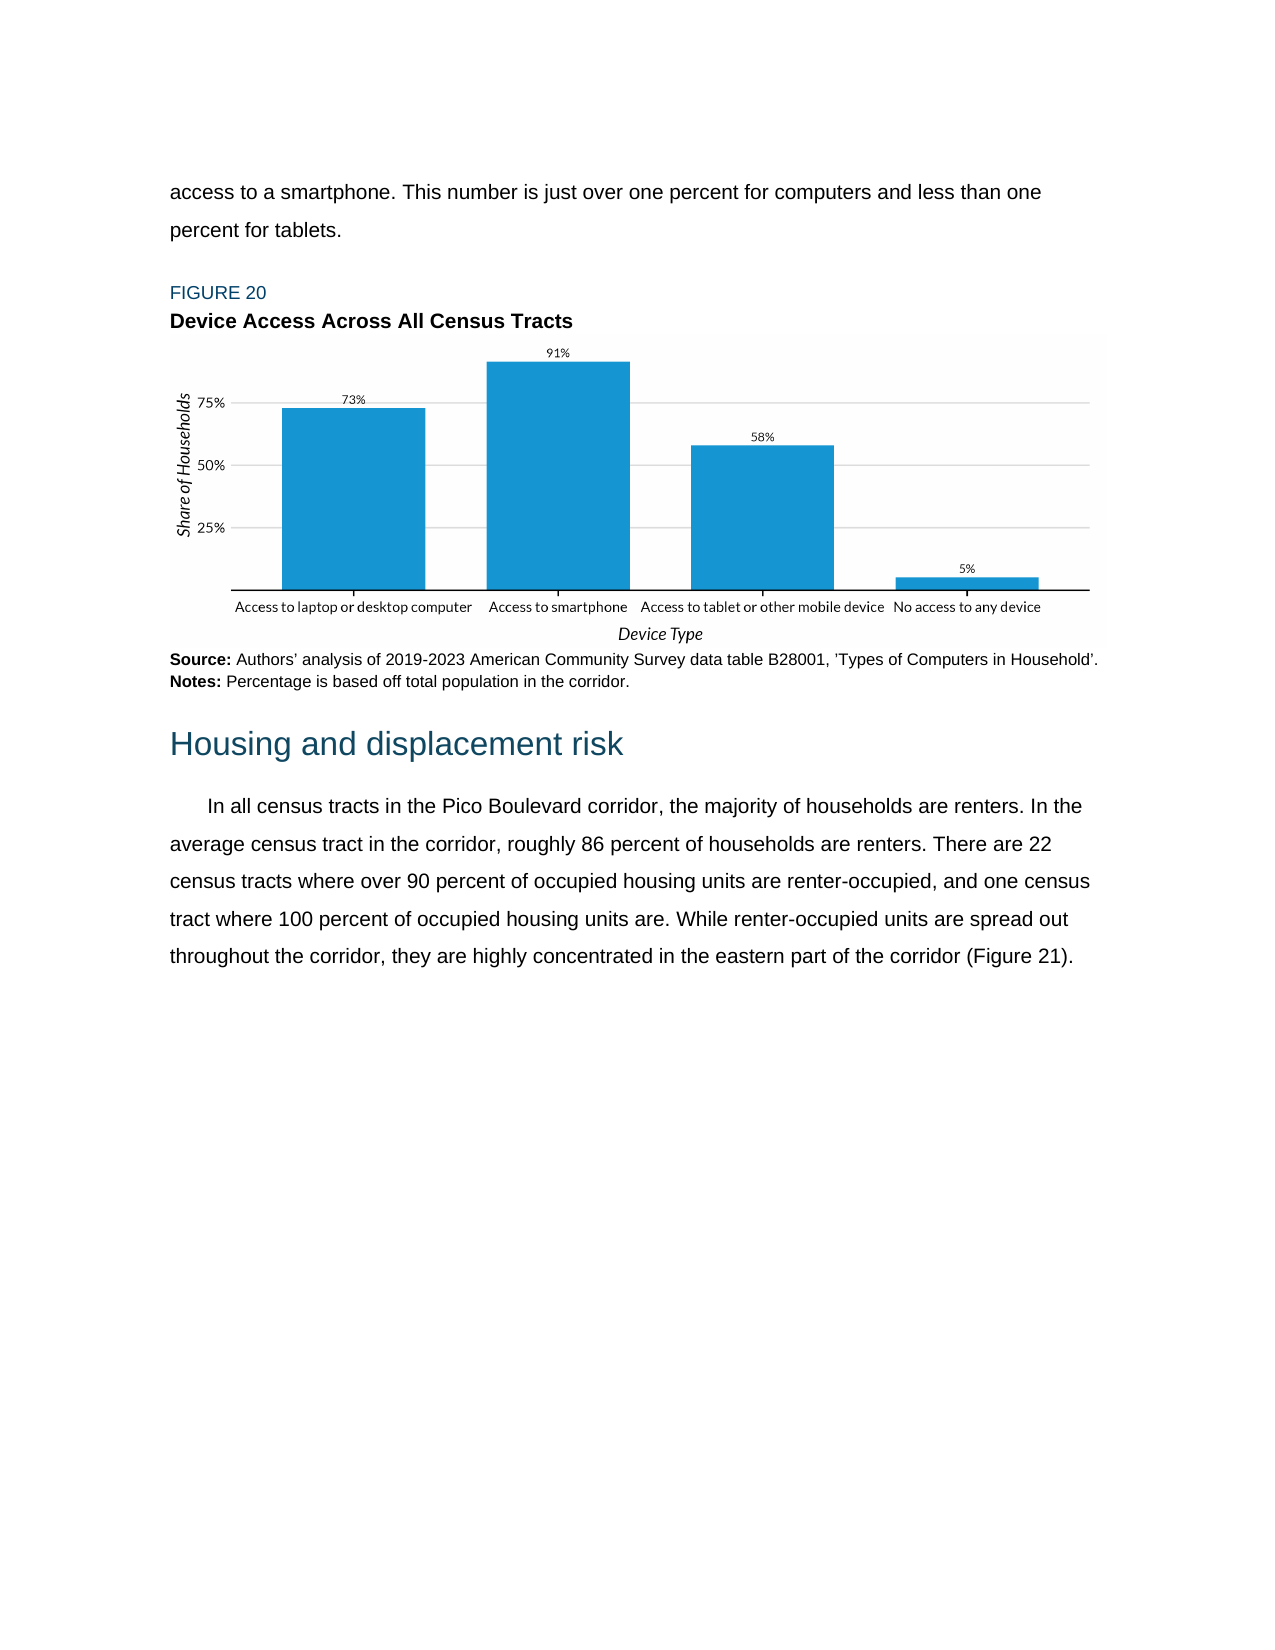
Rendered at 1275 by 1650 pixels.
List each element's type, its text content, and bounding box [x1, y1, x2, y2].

title Device Access Across All Census Tracts [169, 303, 1106, 334]
picture [169, 334, 1107, 648]
text Notes: Percentage is based off total population in the corridor. [169, 672, 1106, 691]
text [169, 169, 1106, 244]
text Source: Authors’ analysis of 2019-2023 American Community Survey data table B28001, ’Types of Computers in Household’. [169, 648, 1106, 669]
text FIGURE 20 [169, 282, 1106, 303]
text In all census tracts in the Pico Boulevard corridor, the majority of households are renters. In the average census tract in the corridor, roughly 86 percent of households are renters. There are 22 census tracts where over 90 percent of occupied housing units are renter-occupied, and one census tract where 100 percent of occupied housing units are. While renter-occupied units are spread out throughout the corridor, they are highly concentrated in the eastern part of the corridor (Figure 21). [169, 784, 1106, 971]
subtitle Housing and displacement risk [169, 715, 1106, 765]
